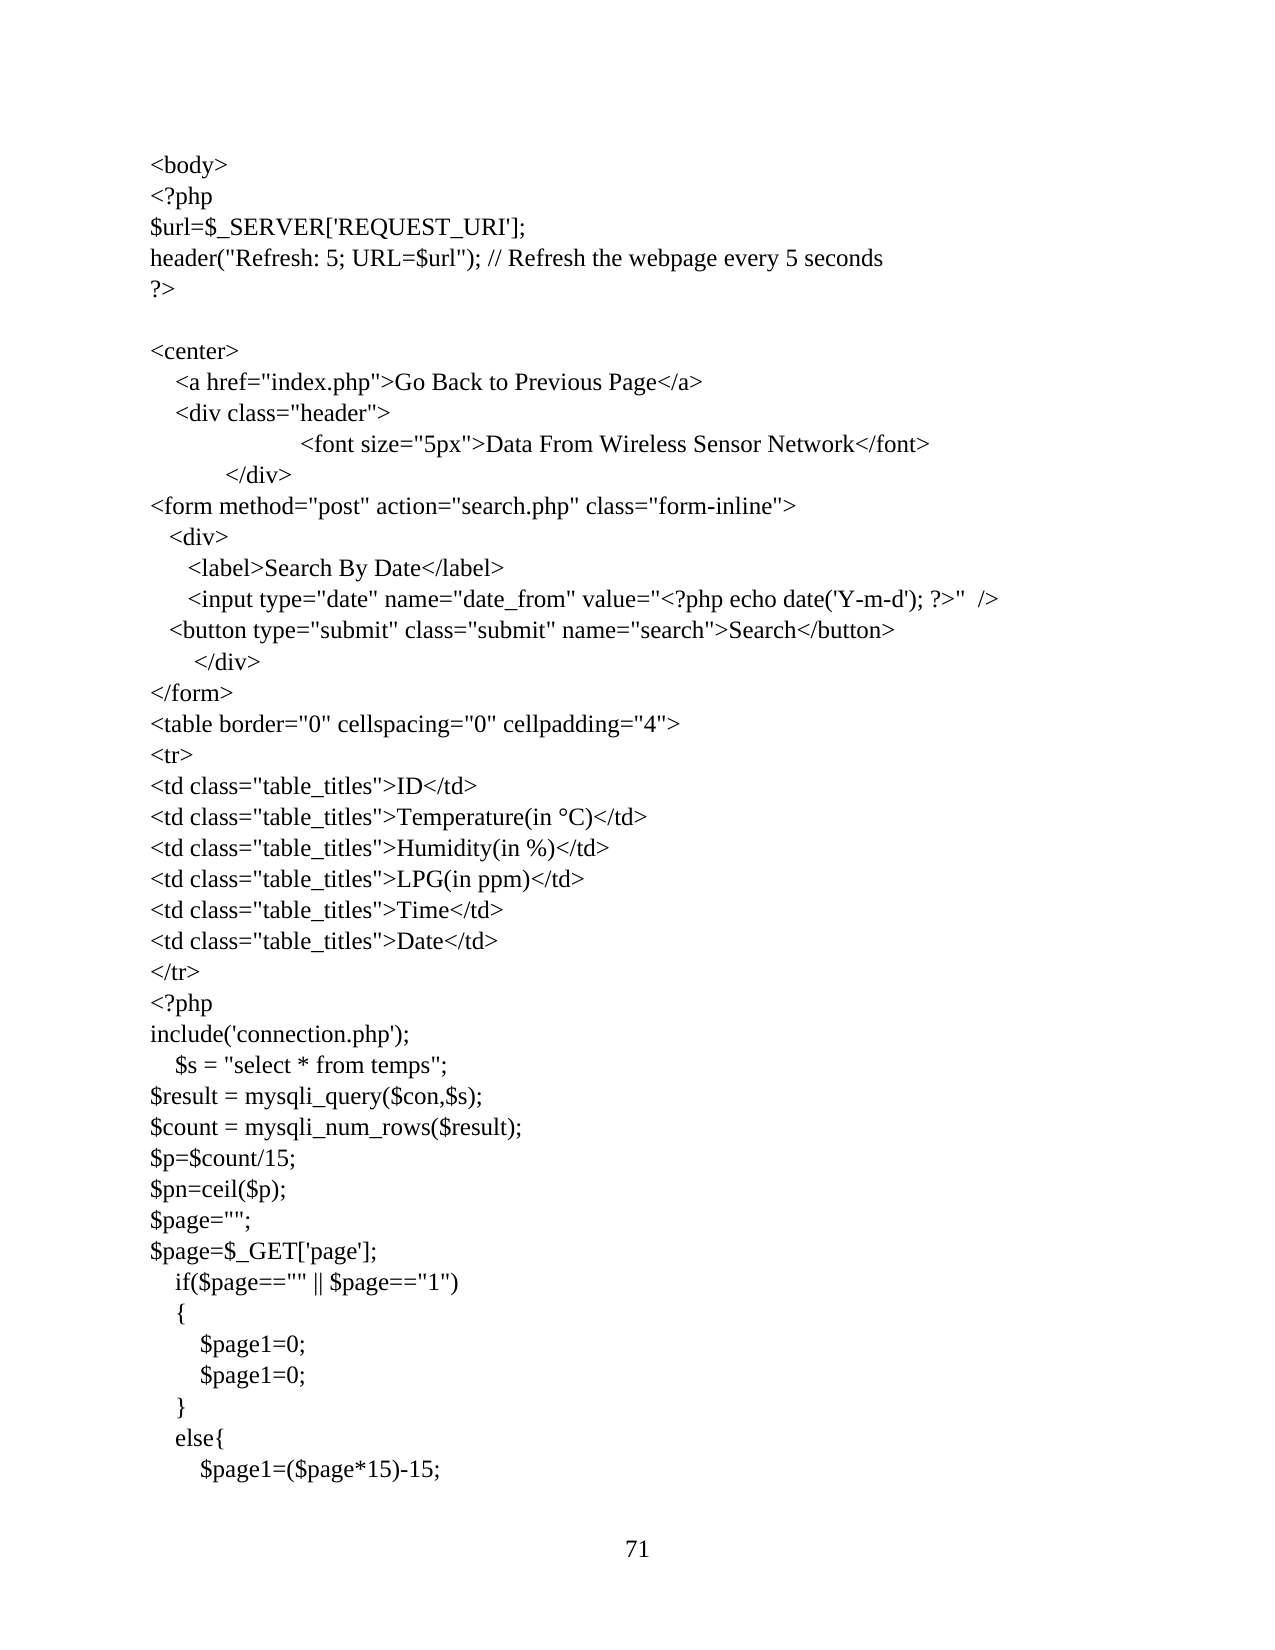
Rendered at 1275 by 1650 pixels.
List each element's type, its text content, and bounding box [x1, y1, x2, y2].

text $page=$_GET['page']; [150, 1236, 1125, 1265]
text $p=$count/15; [150, 1143, 1125, 1172]
text <td class="table_titles">Humidity(in %)</td> [150, 833, 1125, 862]
text <td class="table_titles">Date</td> [150, 926, 1125, 955]
text <td class="table_titles">LPG(in ppm)</td> [150, 864, 1125, 893]
text $page=""; [150, 1205, 1125, 1234]
text <?php [150, 988, 1125, 1017]
text <td class="table_titles">Time</td> [150, 895, 1125, 924]
text <div> [150, 522, 1125, 551]
text $s = "select * from temps"; [150, 1050, 1125, 1079]
text <body> [150, 150, 1125, 179]
text <tr> [150, 740, 1125, 768]
text </tr> [150, 957, 1125, 986]
text $page1=($page*15)-15; [150, 1454, 1125, 1482]
text if($page=="" || $page=="1") [150, 1267, 1125, 1296]
text <td class="table_titles">ID</td> [150, 771, 1125, 799]
text $url=$_SERVER['REQUEST_URI']; [150, 212, 1125, 241]
text ?> [150, 274, 1125, 303]
text $pn=ceil($p); [150, 1174, 1125, 1203]
text <form method="post" action="search.php" class="form-inline"> [150, 491, 1125, 520]
text $result = mysqli_query($con,$s); [150, 1081, 1125, 1110]
text </form> [150, 678, 1125, 706]
text <td class="table_titles">Temperature(in °C)</td> [150, 802, 1125, 831]
text <center> [150, 336, 1125, 365]
text <button type="submit" class="submit" name="search">Search</button> [150, 616, 1125, 644]
text header("Refresh: 5; URL=$url"); // Refresh the webpage every 5 seconds [150, 243, 1125, 272]
text $page1=0; [150, 1361, 1125, 1389]
text $page1=0; [150, 1329, 1125, 1358]
text include('connection.php'); [150, 1019, 1125, 1048]
text <input type="date" name="date_from" value="<?php echo date('Y-m-d'); ?>" /> [150, 584, 1125, 613]
text } [150, 1392, 1125, 1420]
text </div> [150, 647, 1125, 675]
text <table border="0" cellspacing="0" cellpadding="4"> [150, 709, 1125, 737]
text <label>Search By Date</label> [150, 553, 1125, 582]
text { [150, 1298, 1125, 1327]
text <a href="index.php">Go Back to Previous Page</a> [150, 367, 1125, 396]
text </div> [150, 460, 1125, 489]
text <font size="5px">Data From Wireless Sensor Network</font> [150, 429, 1125, 458]
text <?php [150, 181, 1125, 210]
text $count = mysqli_num_rows($result); [150, 1112, 1125, 1141]
text else{ [150, 1423, 1125, 1451]
text <div class="header"> [150, 398, 1125, 427]
